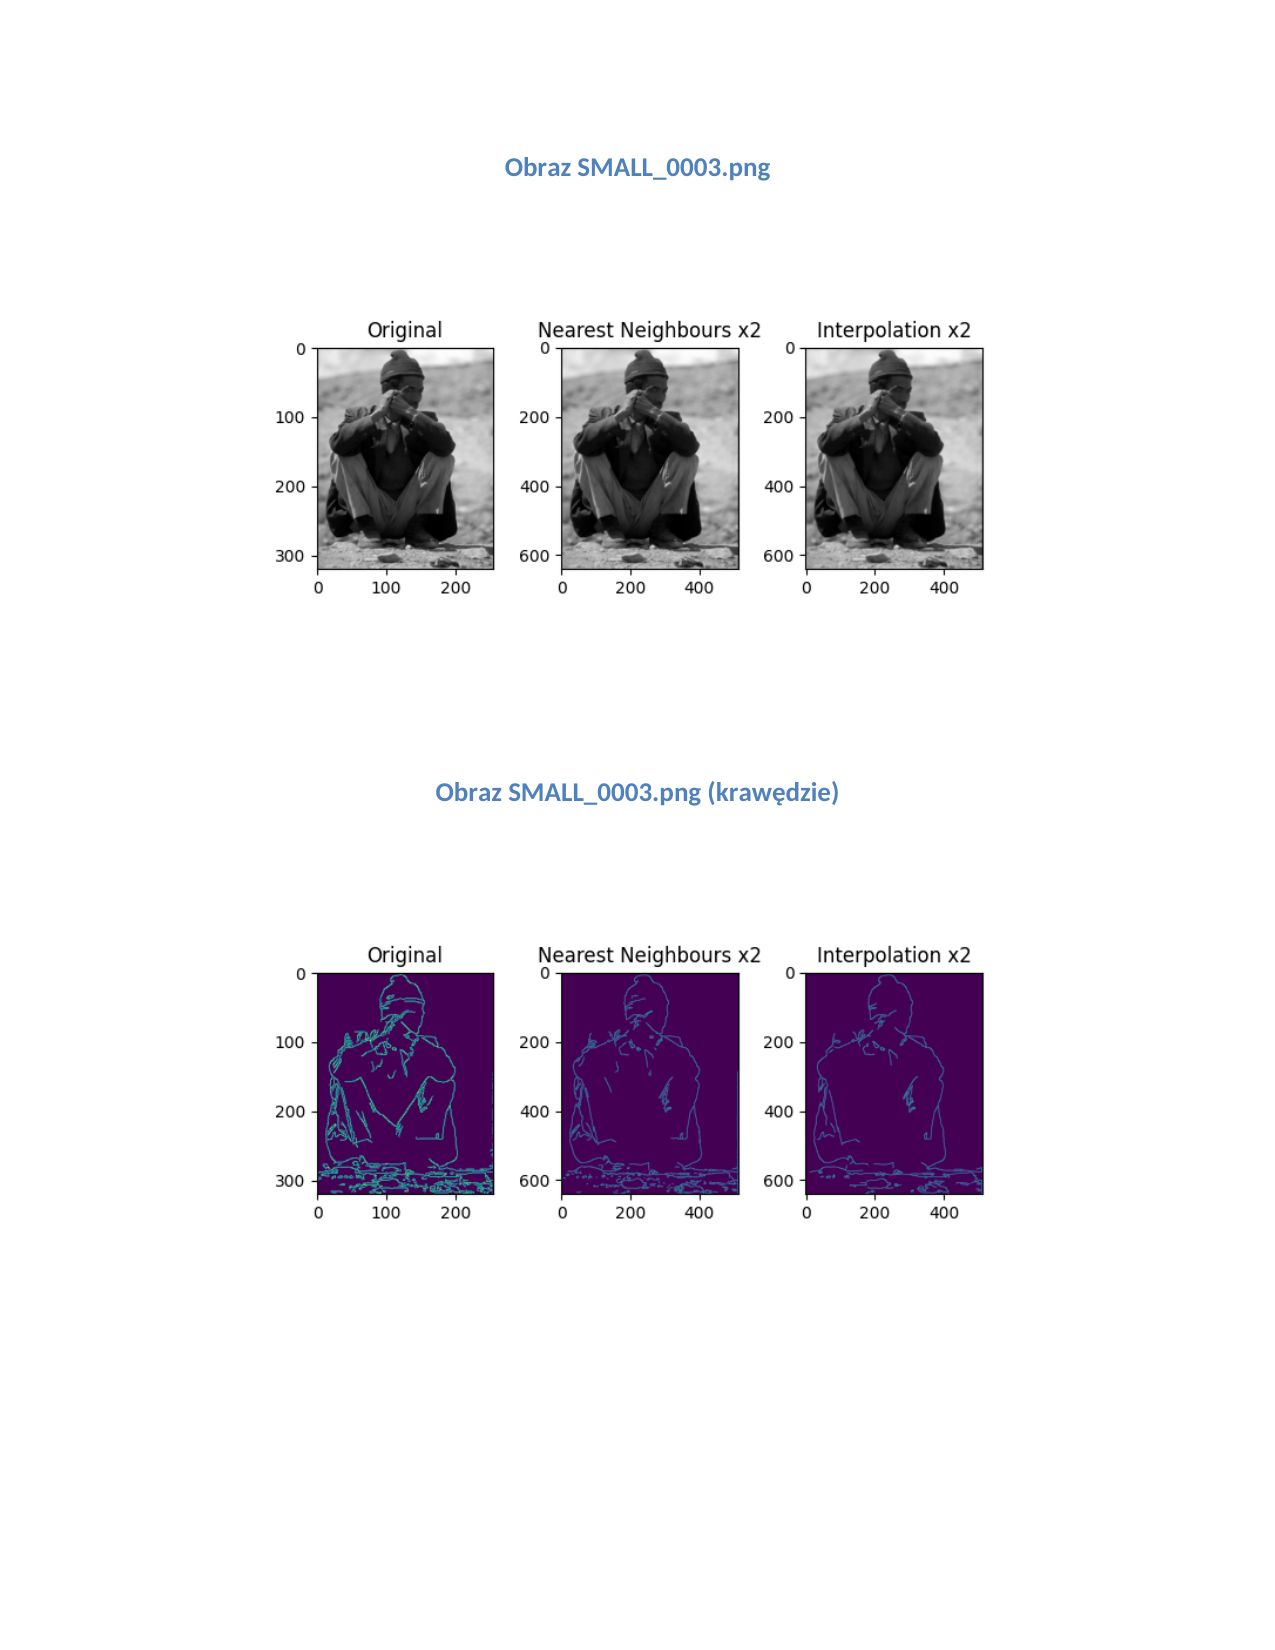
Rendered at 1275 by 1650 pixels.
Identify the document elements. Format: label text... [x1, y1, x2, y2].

picture [262, 187, 1013, 751]
subtitle Obraz SMALL_0003.png (krawędzie) [187, 775, 1087, 808]
subtitle Obraz SMALL_0003.png [187, 150, 1087, 183]
picture [262, 813, 1013, 1376]
